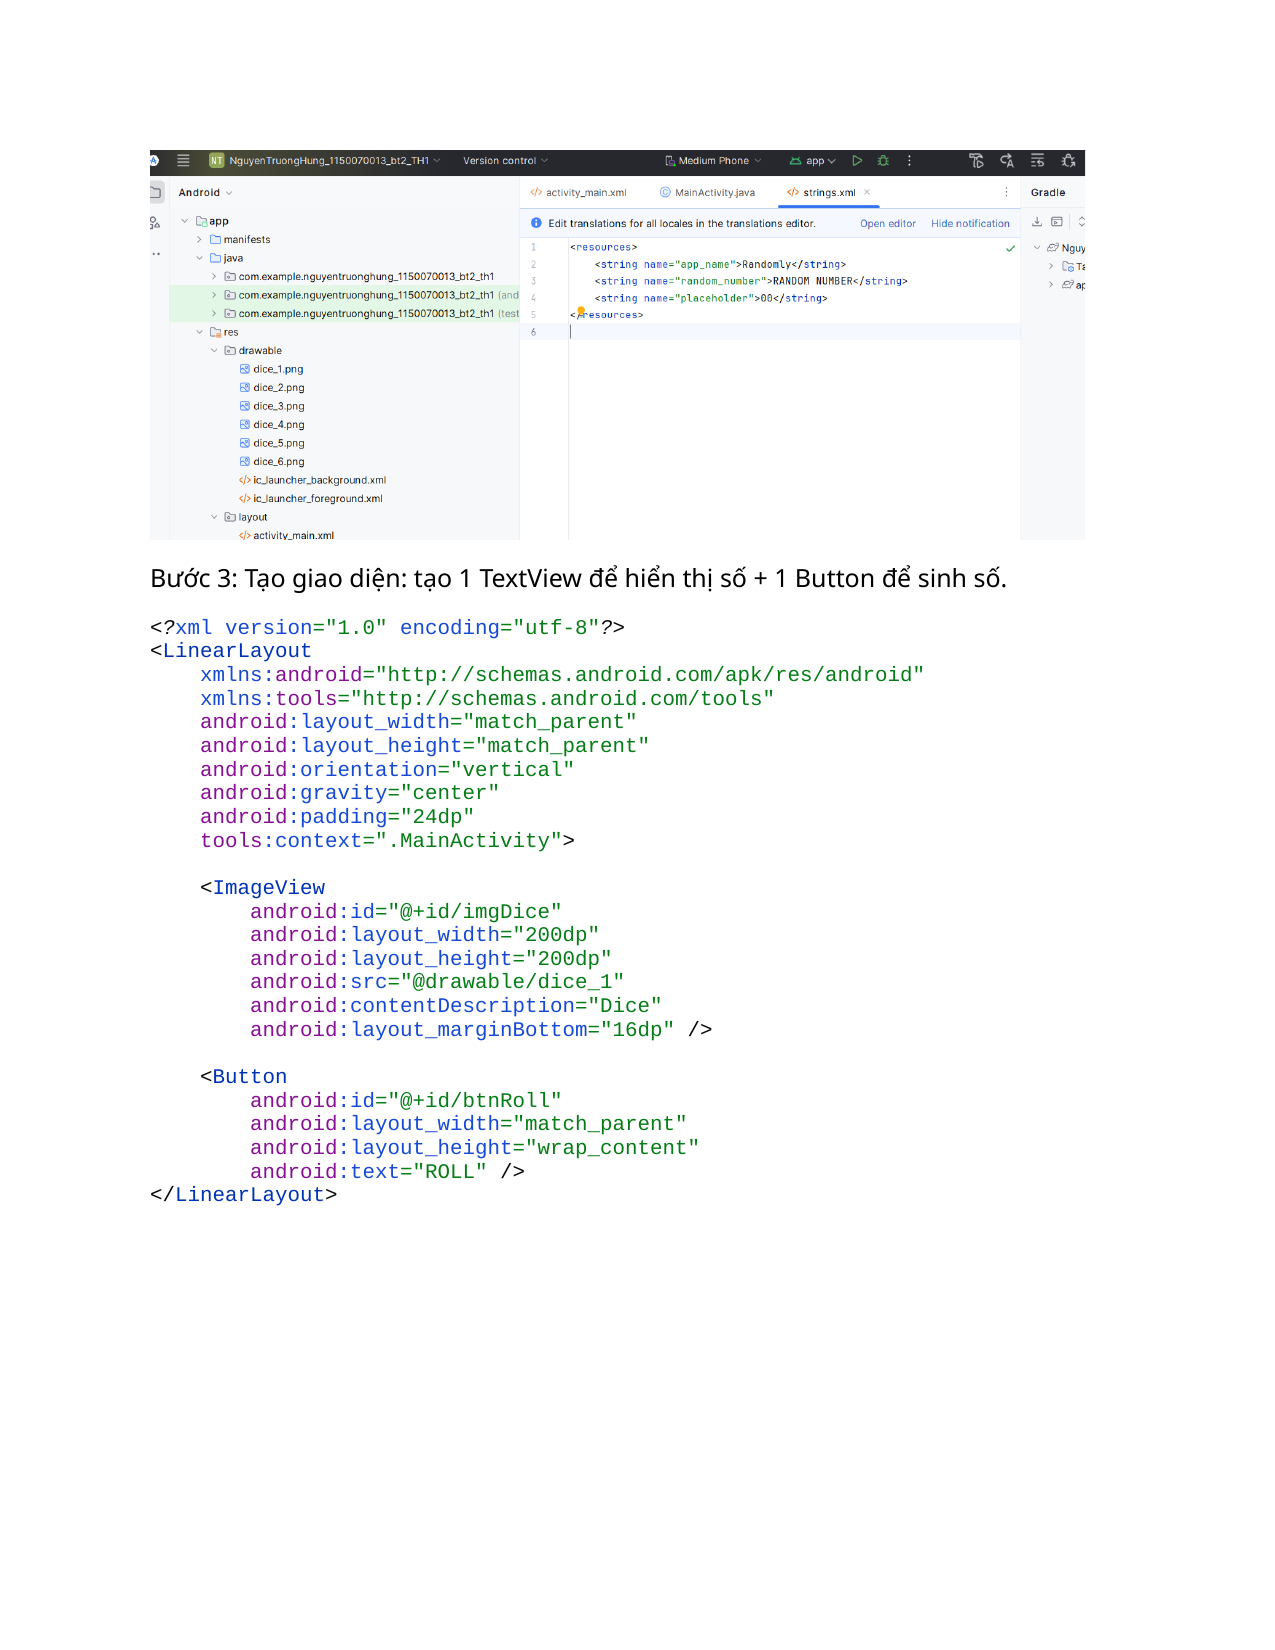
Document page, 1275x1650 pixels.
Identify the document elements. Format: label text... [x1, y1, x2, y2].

text Bước 3: Tạo giao diện: tạo 1 TextView để hiển thị số + 1 Button để sinh số. [150, 561, 1125, 595]
picture [150, 150, 1086, 540]
text <?xml version="1.0" encoding="utf-8"?> <LinearLayout xmlns:android="http://schemas.android.com/apk/res/android" xmlns:tools="http://schemas.android.com/tools" android:layout_width="match_parent" android:layout_height="match_parent" android:orientation="vertical" android:gravity="center" android:padding="24dp" tools:context=".MainActivity"> <ImageView android:id="@+id/imgDice" android:layout_width="200dp" android:layout_height="200dp" android:src="@drawable/dice_1" android:contentDescription="Dice" android:layout_marginBottom="16dp" /> <Button android:id="@+id/btnRoll" android:layout_width="match_parent" android:layout_height="wrap_content" android:text="ROLL" /> </LinearLayout> [150, 617, 1125, 1208]
